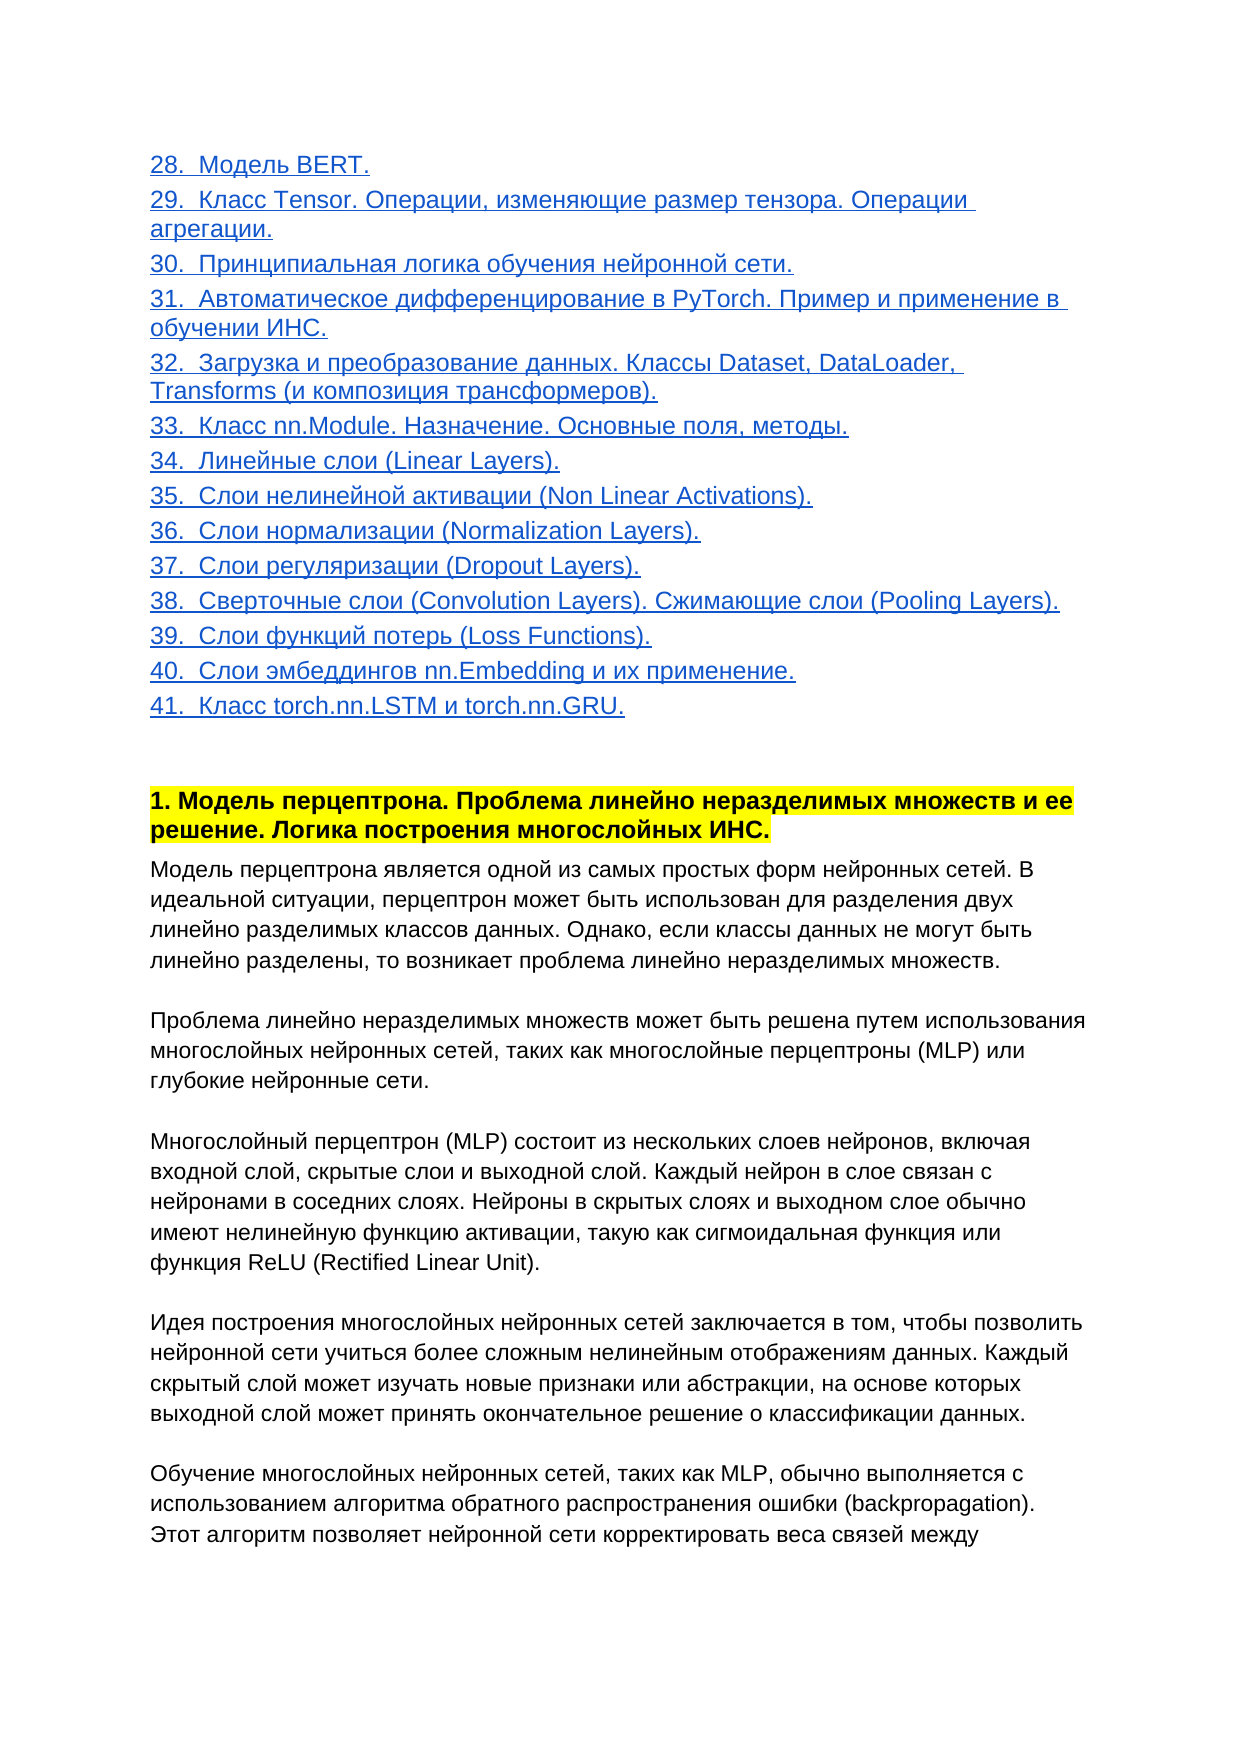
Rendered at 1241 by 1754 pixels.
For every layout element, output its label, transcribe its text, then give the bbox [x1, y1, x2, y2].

text Идея построения многослойных нейронных сетей заключается в том, чтобы позволить нейронной сети учиться более сложным нелинейным отображениям данных. Каждый скрытый слой может изучать новые признаки или абстракции, на основе которых выходной слой может принять окончательное решение о классификации данных. [150, 1309, 1090, 1426]
subtitle 1. Модель перцептрона. Проблема линейно неразделимых множеств и ее решение. Логика построения многослойных ИНС. [771, 786, 1090, 843]
text Проблема линейно неразделимых множеств может быть решена путем использования многослойных нейронных сетей, таких как многослойные перцептроны (MLP) или глубокие нейронные сети. [150, 1007, 1090, 1094]
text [150, 1460, 1090, 1547]
text Многослойный перцептрон (MLP) состоит из нескольких слоев нейронов, включая входной слой, скрытые слои и выходной слой. Каждый нейрон в слое связан с нейронами в соседних слоях. Нейроны в скрытых слоях и выходном слое обычно имеют нелинейную функцию активации, такую как сигмоидальная функция или функция ReLU (Rectified Linear Unit). [150, 1128, 1090, 1275]
text Модель перцептрона является одной из самых простых форм нейронных сетей. В идеальной ситуации, перцептрон может быть использован для разделения двух линейно разделимых классов данных. Однако, если классы данных не могут быть линейно разделены, то возникает проблема линейно неразделимых множеств. [150, 856, 1090, 973]
